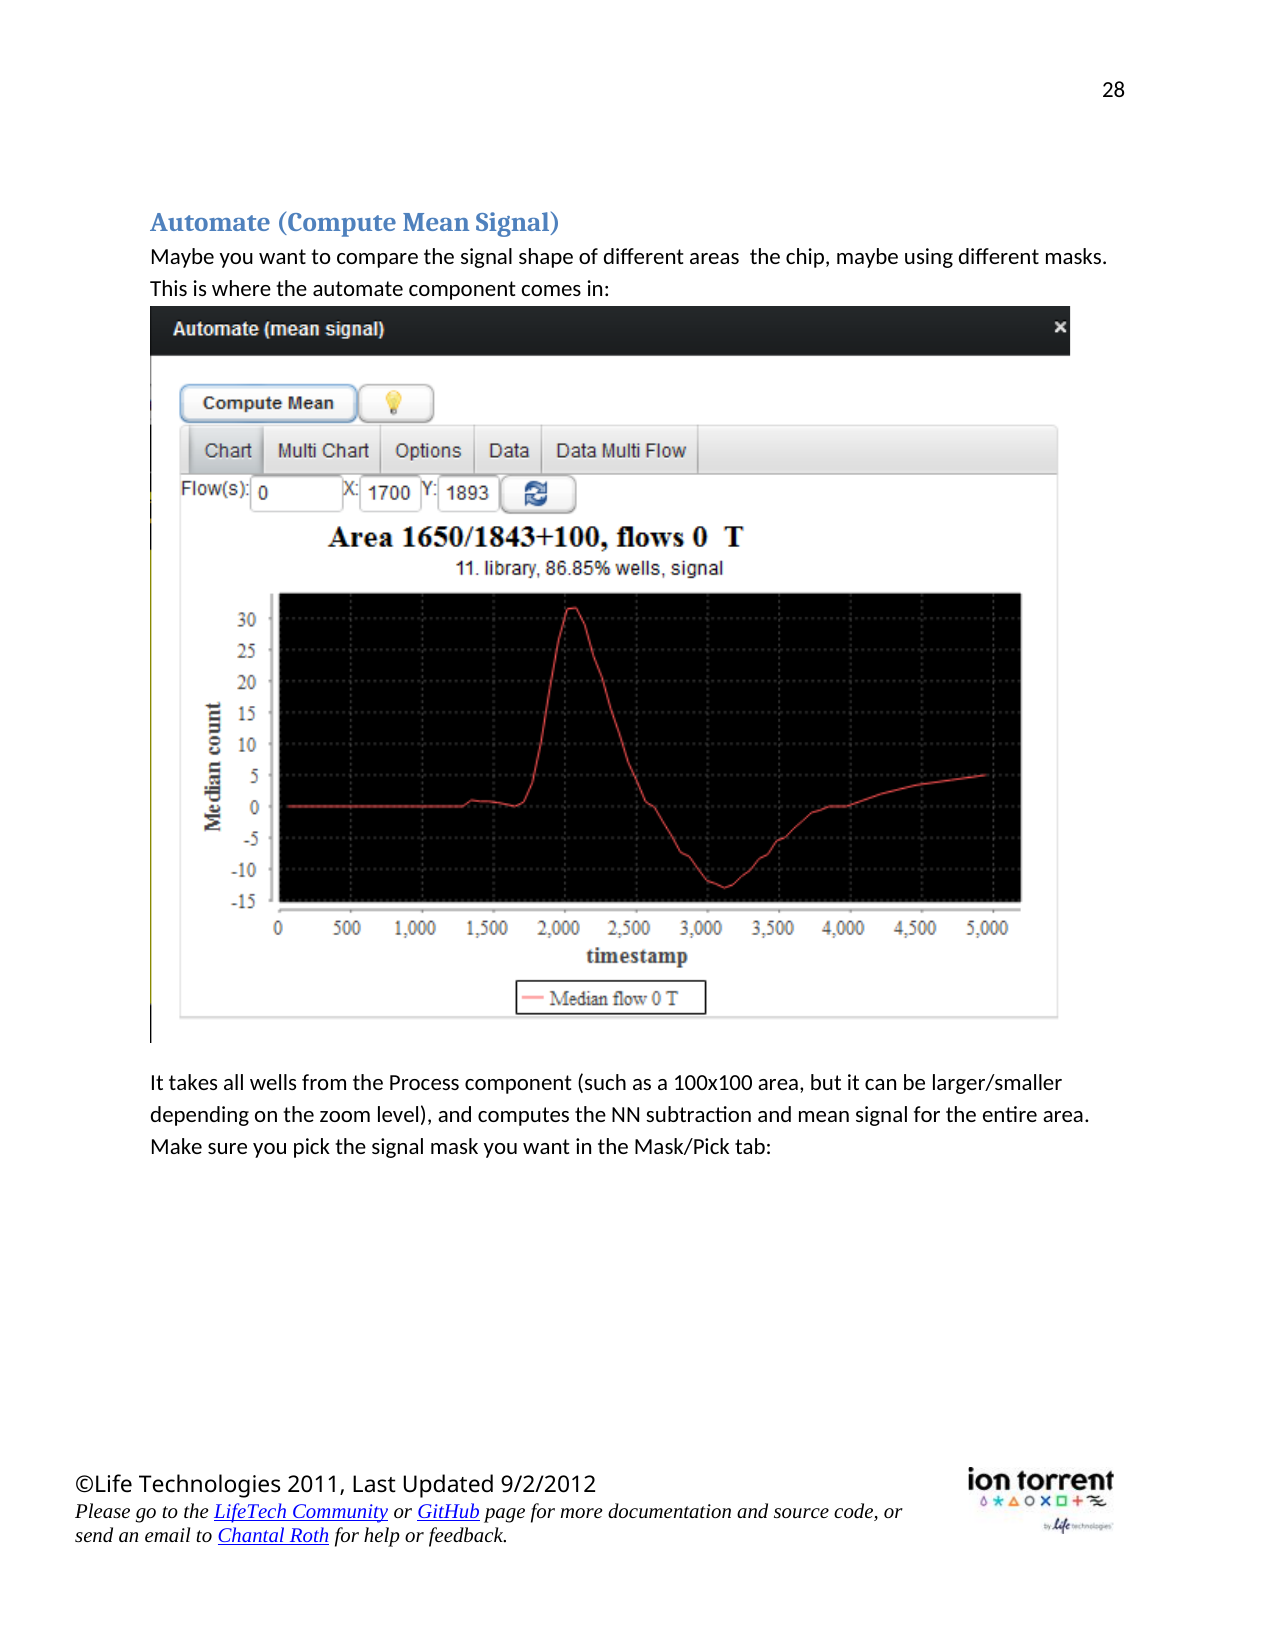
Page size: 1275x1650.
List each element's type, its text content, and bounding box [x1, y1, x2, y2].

picture [150, 306, 1071, 1043]
picture [968, 1467, 1114, 1534]
subtitle Automate (Compute Mean Signal) [150, 207, 1125, 238]
text It takes all wells from the Process component (such as a 100x100 area, but it can be larger/smaller depending on the zoom level), and computes the NN subtraction and mean signal for the entire area. Make sure you pick the signal mask you want in the Mask/Pick tab: [150, 1068, 1125, 1160]
